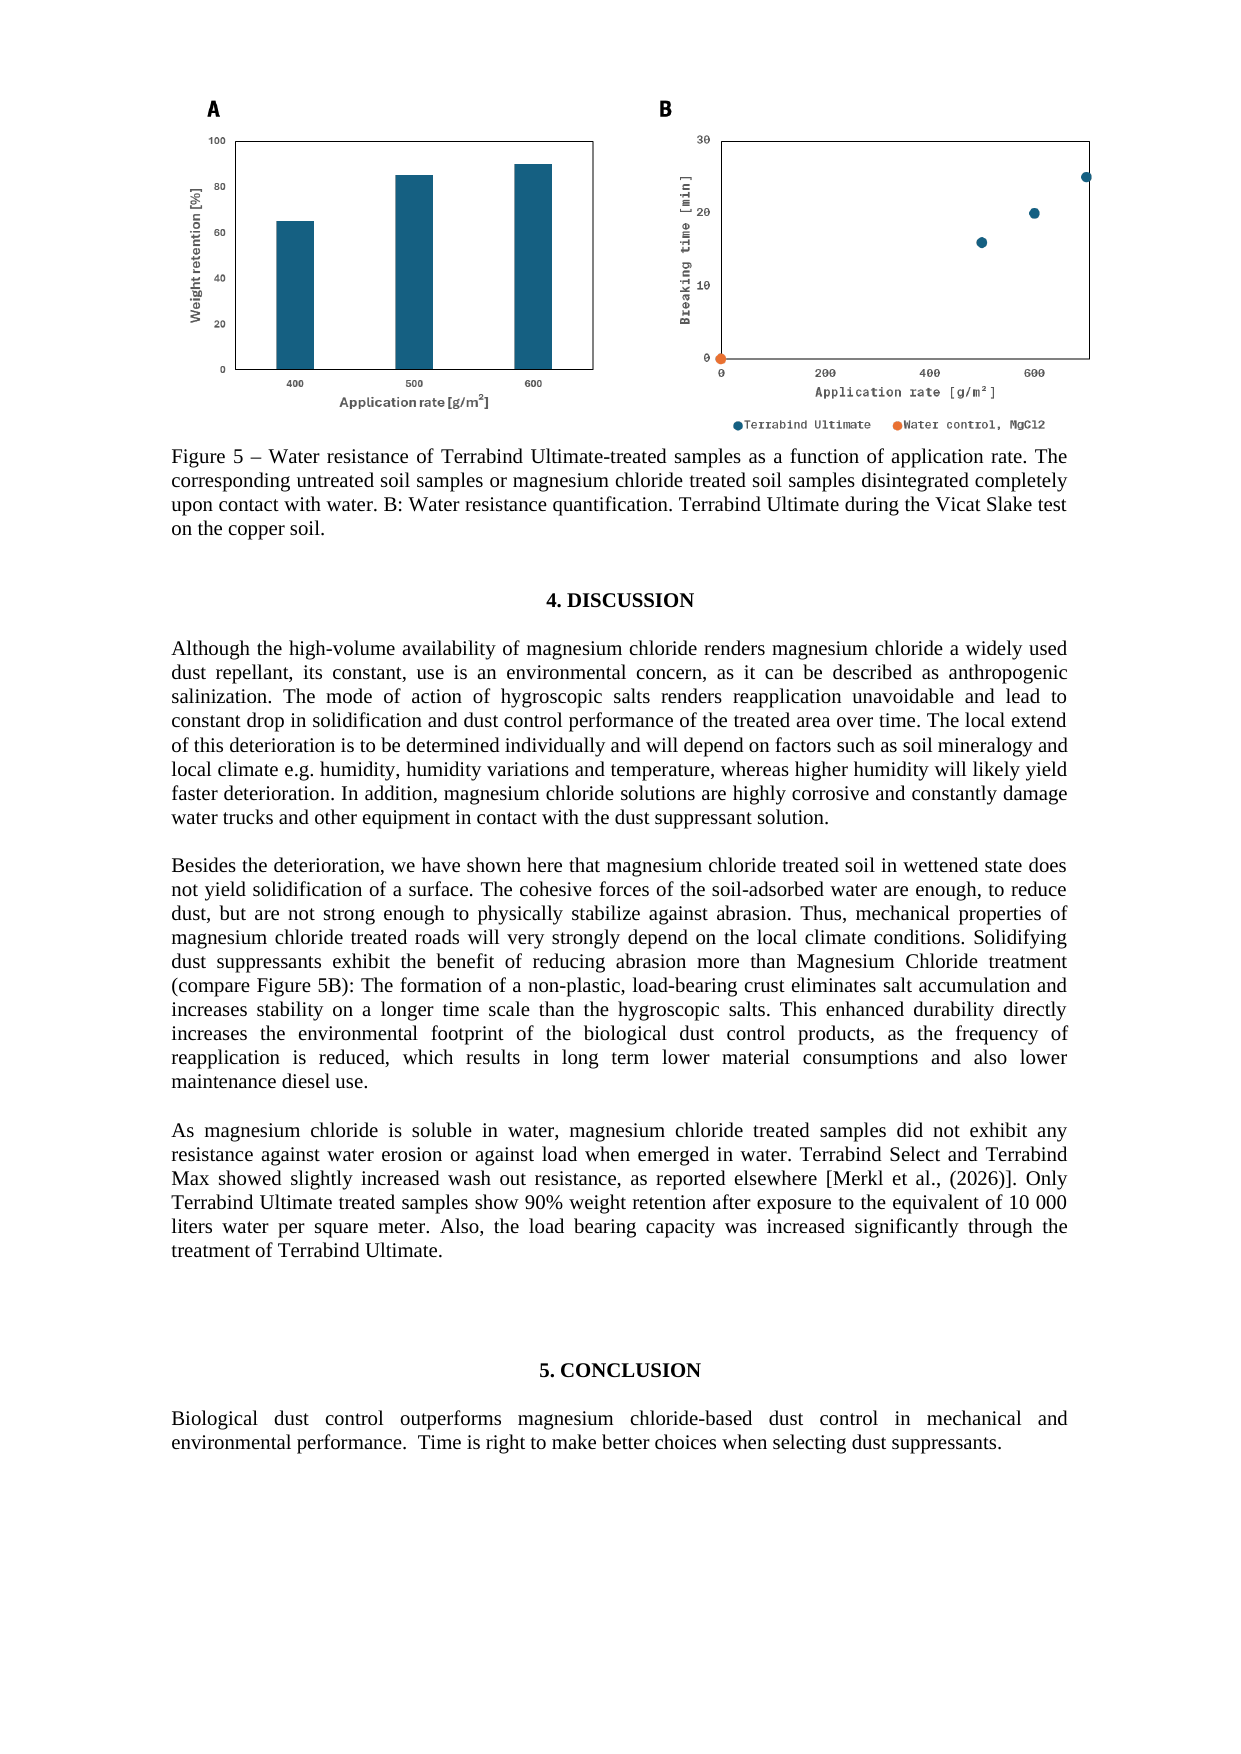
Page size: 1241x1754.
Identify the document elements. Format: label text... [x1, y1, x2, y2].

text Although the high-volume availability of magnesium chloride renders magnesium chloride a widely used dust repellant, its constant, use is an environmental concern, as it can be described as anthropogenic salinization. The mode of action of hygroscopic salts renders reapplication unavoidable and lead to constant drop in solidification and dust control performance of the treated area over time. The local extend of this deterioration is to be determined individually and will depend on factors such as soil mineralogy and local climate e.g. humidity, humidity variations and temperature, whereas higher humidity will likely yield faster deterioration. In addition, magnesium chloride solutions are highly corrosive and constantly damage water trucks and other equipment in contact with the dust suppressant solution. [171, 636, 1069, 829]
text Biological dust control outperforms magnesium chloride-based dust control in mechanical and environmental performance. Time is right to make better choices when selecting dust suppressants. [171, 1406, 1069, 1454]
text 5. CONCLUSION [171, 1358, 1069, 1382]
text As magnesium chloride is soluble in water, magnesium chloride treated samples did not exhibit any resistance against water erosion or against load when emerged in water. Terrabind Select and Terrabind Max showed slightly increased wash out resistance, as reported elsewhere [Merkl et al., (2026)]. Only Terrabind Ultimate treated samples show 90% weight retention after exposure to the equivalent of 10 000 liters water per square meter. Also, the load bearing capacity was increased significantly through the treatment of Terrabind Ultimate. [171, 1117, 1069, 1262]
text 4. DISCUSSION [171, 588, 1069, 612]
text Besides the deterioration, we have shown here that magnesium chloride treated soil in wettened state does not yield solidification of a surface. The cohesive forces of the soil-adsorbed water are enough, to reduce dust, but are not strong enough to physically stabilize against abrasion. Thus, mechanical properties of magnesium chloride treated roads will very strongly depend on the local climate conditions. Solidifying dust suppressants exhibit the benefit of reducing abrasion more than Magnesium Chloride treatment (compare Figure 5B): The formation of a non-plastic, load-bearing crust eliminates salt accumulation and increases stability on a longer time scale than the hygroscopic salts. This enhanced durability directly increases the environmental footprint of the biological dust control products, as the frequency of reapplication is reduced, which results in long term lower material consumptions and also lower maintenance diesel use. [171, 853, 1069, 1093]
picture [171, 89, 1113, 444]
text Figure 5 – Water resistance of Terrabind Ultimate-treated samples as a function of application rate. The corresponding untreated soil samples or magnesium chloride treated soil samples disintegrated completely upon contact with water. B: Water resistance quantification. Terrabind Ultimate during the Vicat Slake test on the copper soil. [171, 444, 1069, 540]
